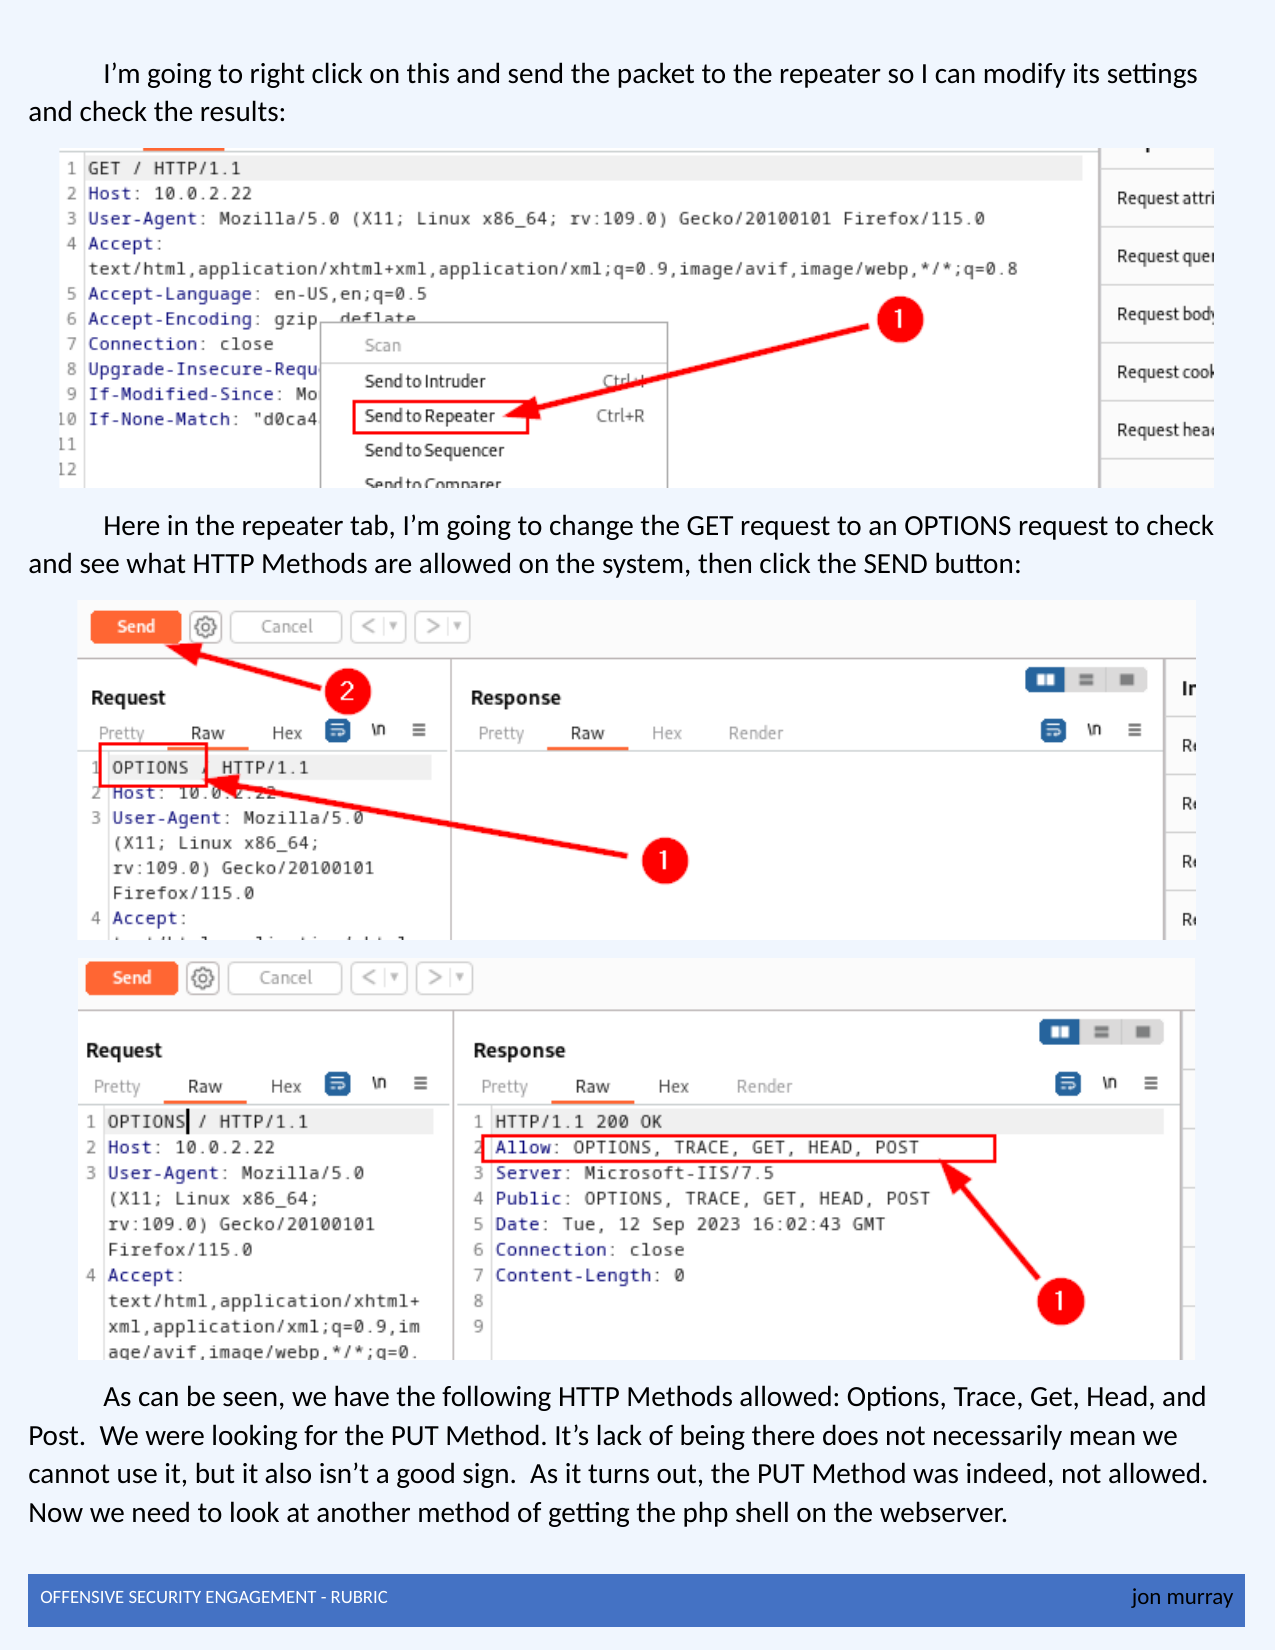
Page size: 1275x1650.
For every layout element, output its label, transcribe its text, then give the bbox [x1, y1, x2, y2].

text Here in the repeater tab, I’m going to change the GET request to an OPTIONS request to check and see what HTTP Methods are allowed on the system, then click the SEND button: [28, 507, 1245, 581]
text As can be seen, we have the following HTTP Methods allowed: Options, Trace, Get, Head, and Post. We were looking for the PUT Method. It’s lack of being there does not necessarily mean we cannot use it, but it also isn’t a good sign. As it turns out, the PUT Method was indeed, not allowed. Now we need to look at another method of getting the php shell on the webserver. [28, 1378, 1245, 1529]
text I’m going to right click on this and send the packet to the repeater so I can modify its settings and check the results: [28, 55, 1245, 129]
picture [78, 958, 1196, 1360]
picture [77, 600, 1196, 940]
picture [59, 148, 1214, 488]
